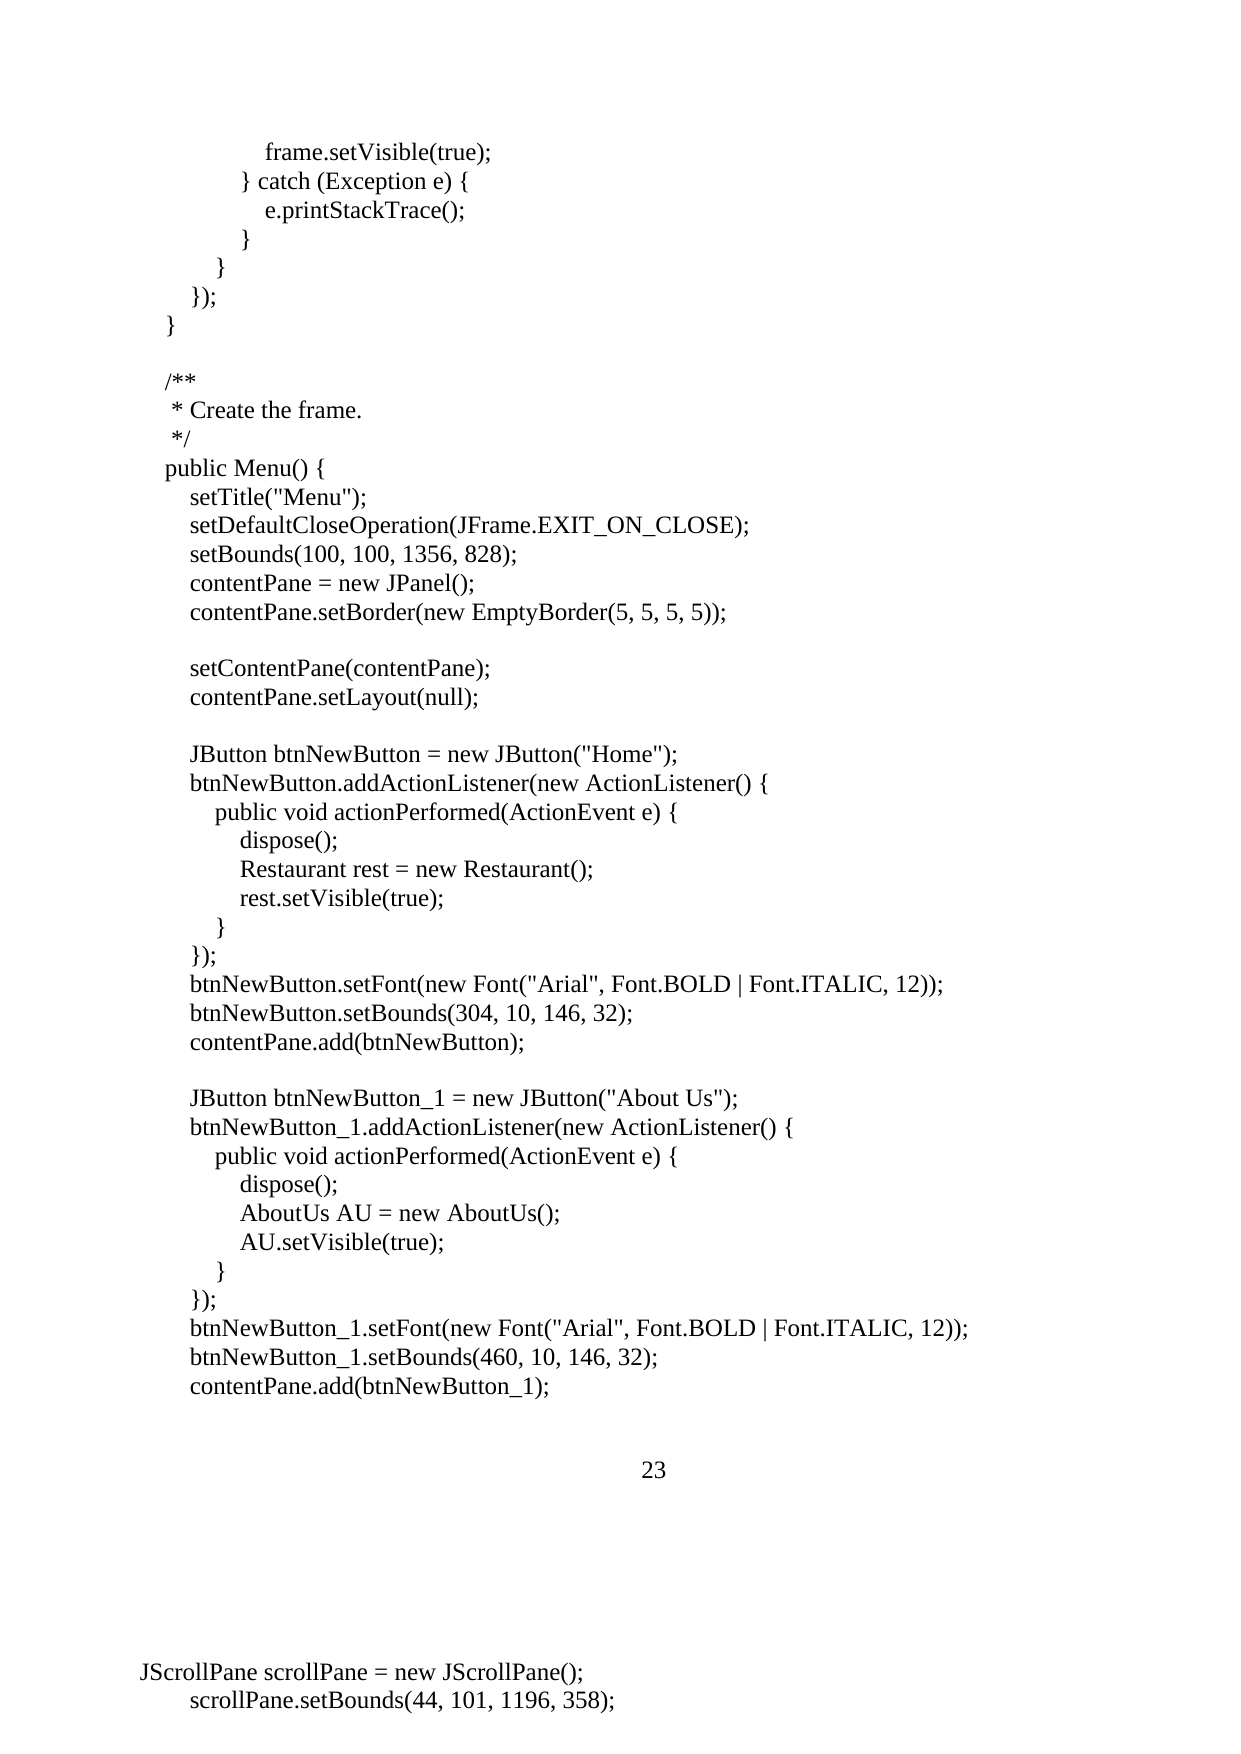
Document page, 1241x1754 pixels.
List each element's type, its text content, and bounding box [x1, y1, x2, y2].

text setBounds(100, 100, 1356, 828); [139, 539, 1167, 568]
text Restaurant rest = new Restaurant(); [139, 854, 1167, 883]
text AboutUs AU = new AboutUs(); [139, 1198, 1167, 1227]
text } [139, 310, 1167, 339]
text frame.setVisible(true); [139, 137, 1167, 166]
text rest.setVisible(true); [139, 883, 1167, 912]
text AU.setVisible(true); [139, 1227, 1167, 1256]
text }); [139, 1284, 1167, 1313]
text * Create the frame. [139, 396, 1167, 424]
text public void actionPerformed(ActionEvent e) { [139, 797, 1167, 825]
text }); [139, 281, 1167, 310]
text setContentPane(contentPane); [139, 653, 1167, 682]
text btnNewButton.addActionListener(new ActionListener() { [139, 768, 1167, 797]
text contentPane.add(btnNewButton); [139, 1027, 1167, 1055]
text public Menu() { [139, 453, 1167, 482]
text btnNewButton.setBounds(304, 10, 146, 32); [139, 998, 1167, 1027]
text contentPane.setBorder(new EmptyBorder(5, 5, 5, 5)); [139, 597, 1167, 626]
text setDefaultCloseOperation(JFrame.EXIT_ON_CLOSE); [139, 511, 1167, 539]
text dispose(); [139, 1169, 1167, 1198]
text btnNewButton_1.setFont(new Font("Arial", Font.BOLD | Font.ITALIC, 12)); [139, 1313, 1167, 1342]
text JButton btnNewButton = new JButton("Home"); [139, 739, 1167, 768]
text scrollPane.setBounds(44, 101, 1196, 358); [139, 1686, 1167, 1714]
text btnNewButton_1.addActionListener(new ActionListener() { [139, 1112, 1167, 1141]
text } [139, 252, 1167, 281]
text JScrollPane scrollPane = new JScrollPane(); [139, 1657, 1167, 1686]
text } [139, 224, 1167, 252]
text contentPane.add(btnNewButton_1); [139, 1371, 1167, 1399]
text } [139, 1256, 1167, 1284]
text JButton btnNewButton_1 = new JButton("About Us"); [139, 1083, 1167, 1112]
text public void actionPerformed(ActionEvent e) { [139, 1141, 1167, 1169]
text btnNewButton_1.setBounds(460, 10, 146, 32); [139, 1342, 1167, 1371]
text } [139, 912, 1167, 940]
text } catch (Exception e) { [139, 166, 1167, 195]
text e.printStackTrace(); [139, 195, 1167, 224]
text dispose(); [139, 825, 1167, 854]
text /** [139, 367, 1167, 396]
text contentPane.setLayout(null); [139, 682, 1167, 711]
text */ [139, 424, 1167, 453]
text contentPane = new JPanel(); [139, 568, 1167, 597]
text setTitle("Menu"); [139, 482, 1167, 511]
text }); [139, 940, 1167, 969]
text btnNewButton.setFont(new Font("Arial", Font.BOLD | Font.ITALIC, 12)); [139, 969, 1167, 998]
text 23 [139, 1456, 1167, 1484]
